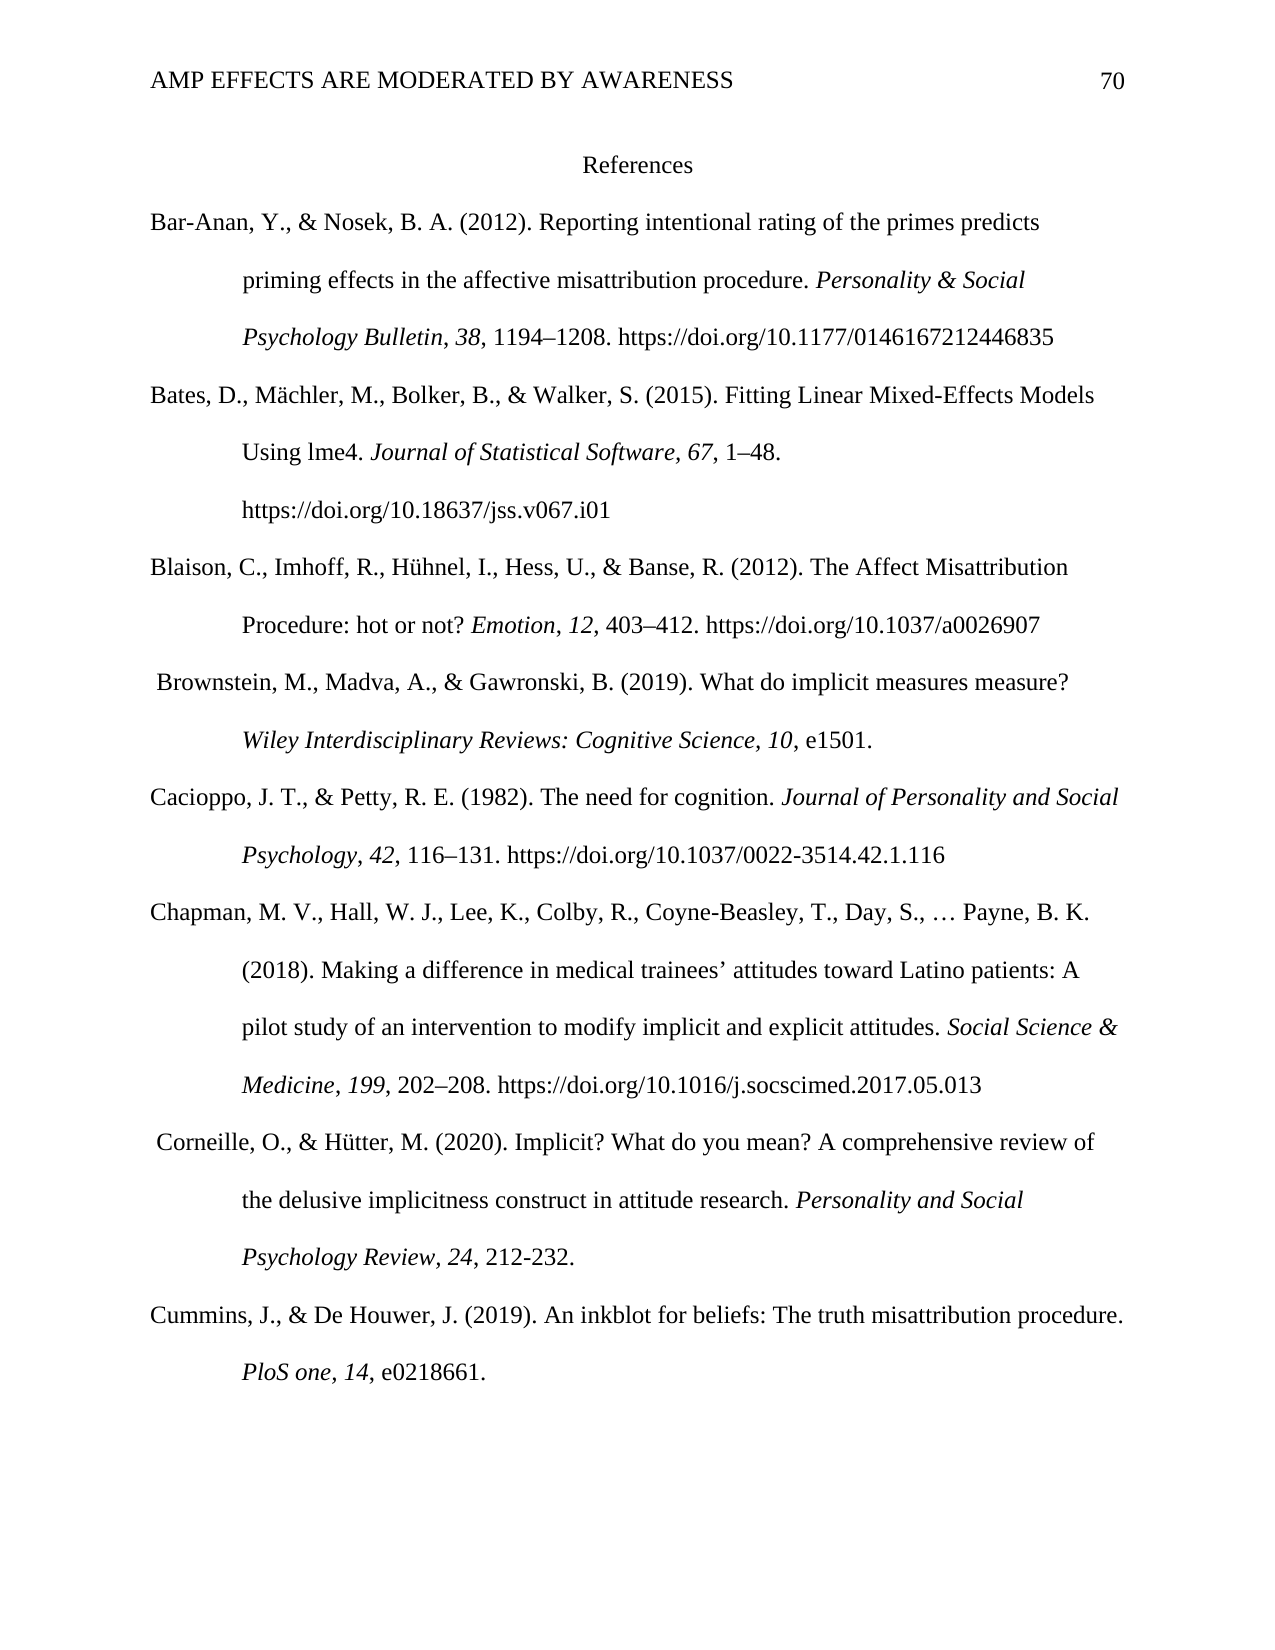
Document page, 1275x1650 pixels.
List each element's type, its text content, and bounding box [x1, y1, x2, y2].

text Cummins, J., & De Houwer, J. (2019). An inkblot for beliefs: The truth misattribution procedure. PloS one, 14, e0218661. [150, 1300, 1125, 1386]
text Chapman, M. V., Hall, W. J., Lee, K., Colby, R., Coyne-Beasley, T., Day, S., … Payne, B. K. (2018). Making a difference in medical trainees’ attitudes toward Latino patients: A pilot study of an intervention to modify implicit and explicit attitudes. Social Science & Medicine, 199, 202–208. https://doi.org/10.1016/j.socscimed.2017.05.013 [150, 897, 1125, 1099]
subtitle References [150, 150, 1125, 179]
text Blaison, C., Imhoff, R., Hühnel, I., Hess, U., & Banse, R. (2012). The Affect Misattribution Procedure: hot or not? Emotion, 12, 403–412. https://doi.org/10.1037/a0026907 [150, 552, 1125, 639]
text Brownstein, M., Madva, A., & Gawronski, B. (2019). What do implicit measures measure? Wiley Interdisciplinary Reviews: Cognitive Science, 10, e1501. [150, 667, 1125, 754]
text Corneille, O., & Hütter, M. (2020). Implicit? What do you mean? A comprehensive review of the delusive implicitness construct in attitude research. Personality and Social Psychology Review, 24, 212-232. [150, 1127, 1125, 1271]
text Cacioppo, J. T., & Petty, R. E. (1982). The need for cognition. Journal of Personality and Social Psychology, 42, 116–131. https://doi.org/10.1037/0022-3514.42.1.116 [150, 782, 1125, 869]
text Bar-Anan, Y., & Nosek, B. A. (2012). Reporting intentional rating of the primes predicts priming effects in the affective misattribution procedure. Personality & Social Psychology Bulletin, 38, 1194–1208. https://doi.org/10.1177/0146167212446835 [150, 207, 1125, 351]
text Bates, D., Mächler, M., Bolker, B., & Walker, S. (2015). Fitting Linear Mixed-Effects Models Using lme4. Journal of Statistical Software, 67, 1–48. https://doi.org/10.18637/jss.v067.i01 [150, 380, 1125, 524]
